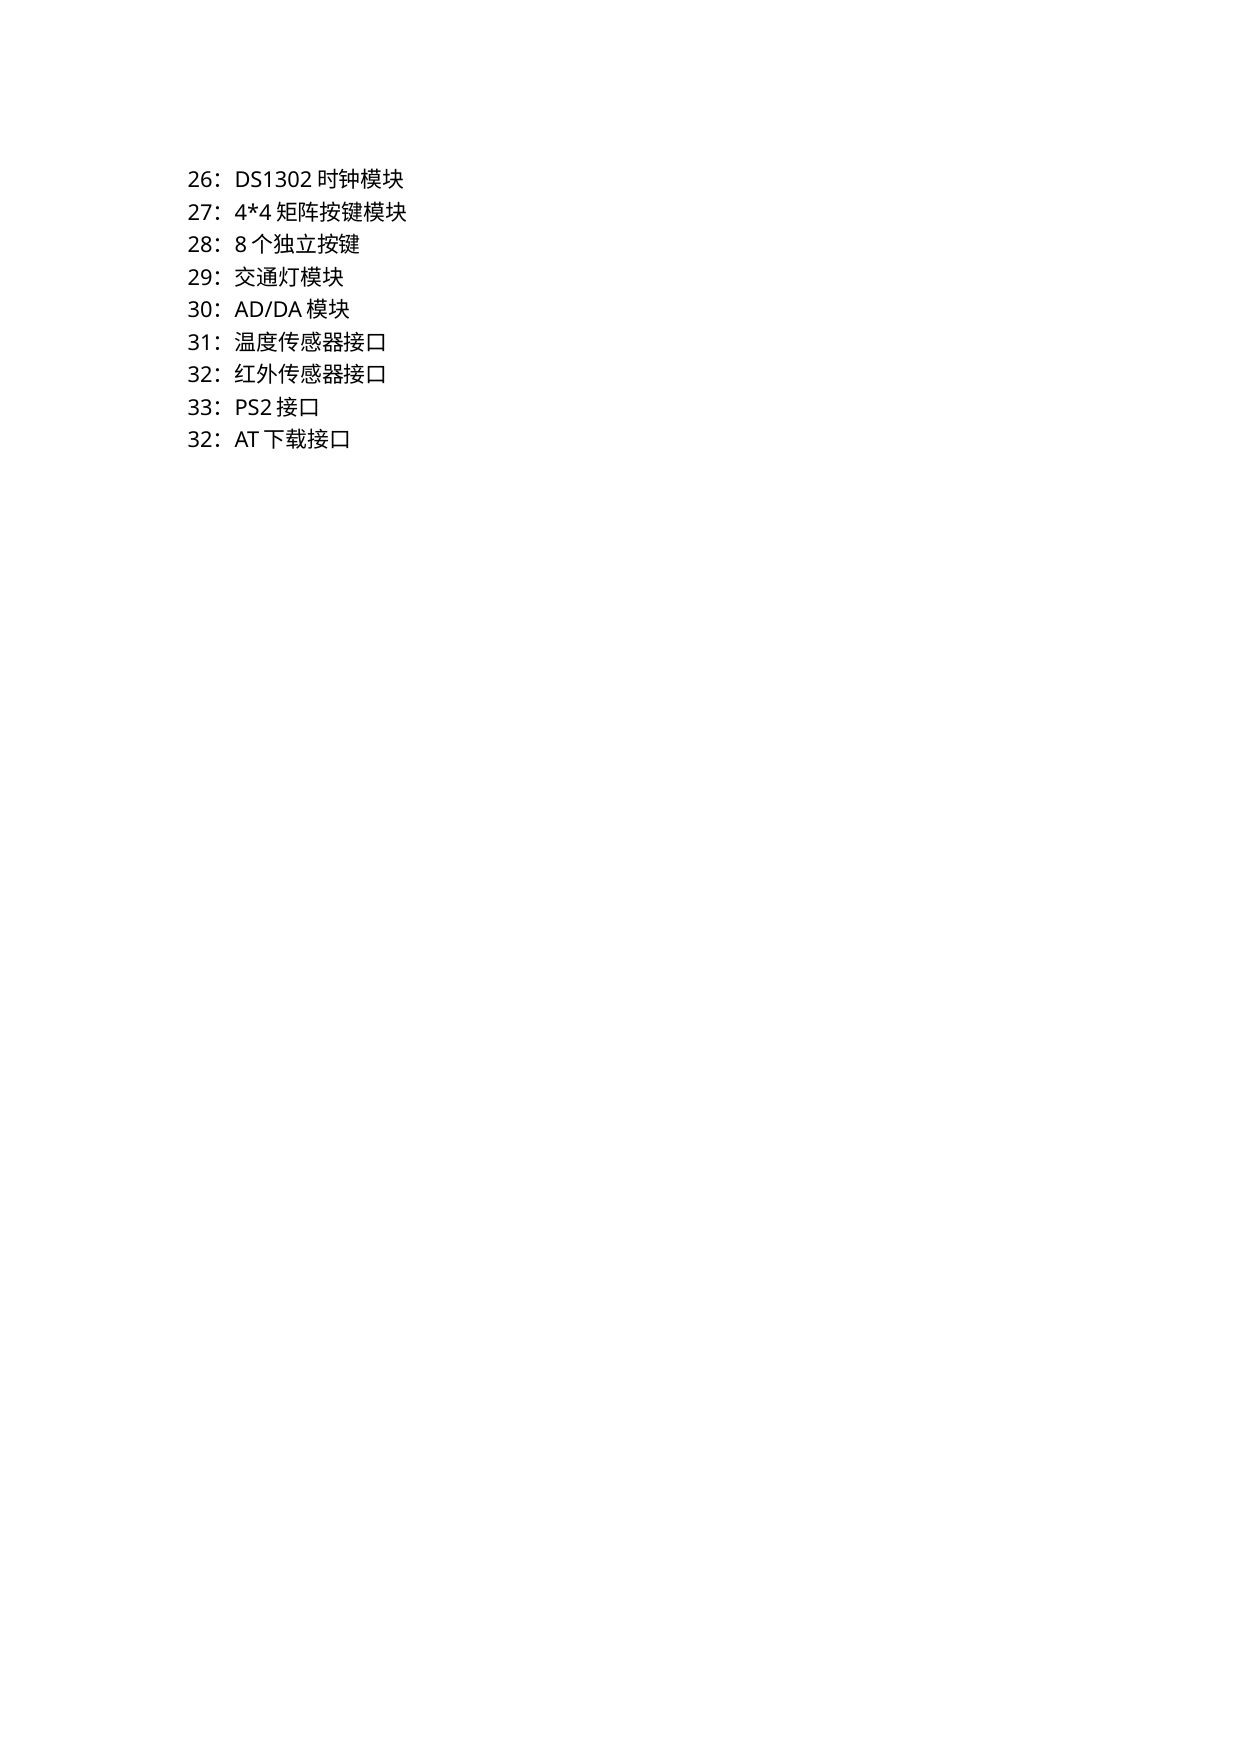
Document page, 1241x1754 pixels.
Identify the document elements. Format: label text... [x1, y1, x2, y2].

text 28：8个独立按键 [187, 227, 1053, 259]
text 29：交通灯模块 [187, 259, 1053, 292]
text 30：AD/DA模块 [187, 292, 1053, 324]
text 26：DS1302时钟模块 [187, 162, 1053, 194]
text 32：AT下载接口 [187, 422, 1053, 454]
text 27：4*4矩阵按键模块 [187, 194, 1053, 227]
text 33：PS2接口 [187, 389, 1053, 422]
text 31：温度传感器接口 [187, 324, 1053, 357]
text 32：红外传感器接口 [187, 357, 1053, 389]
